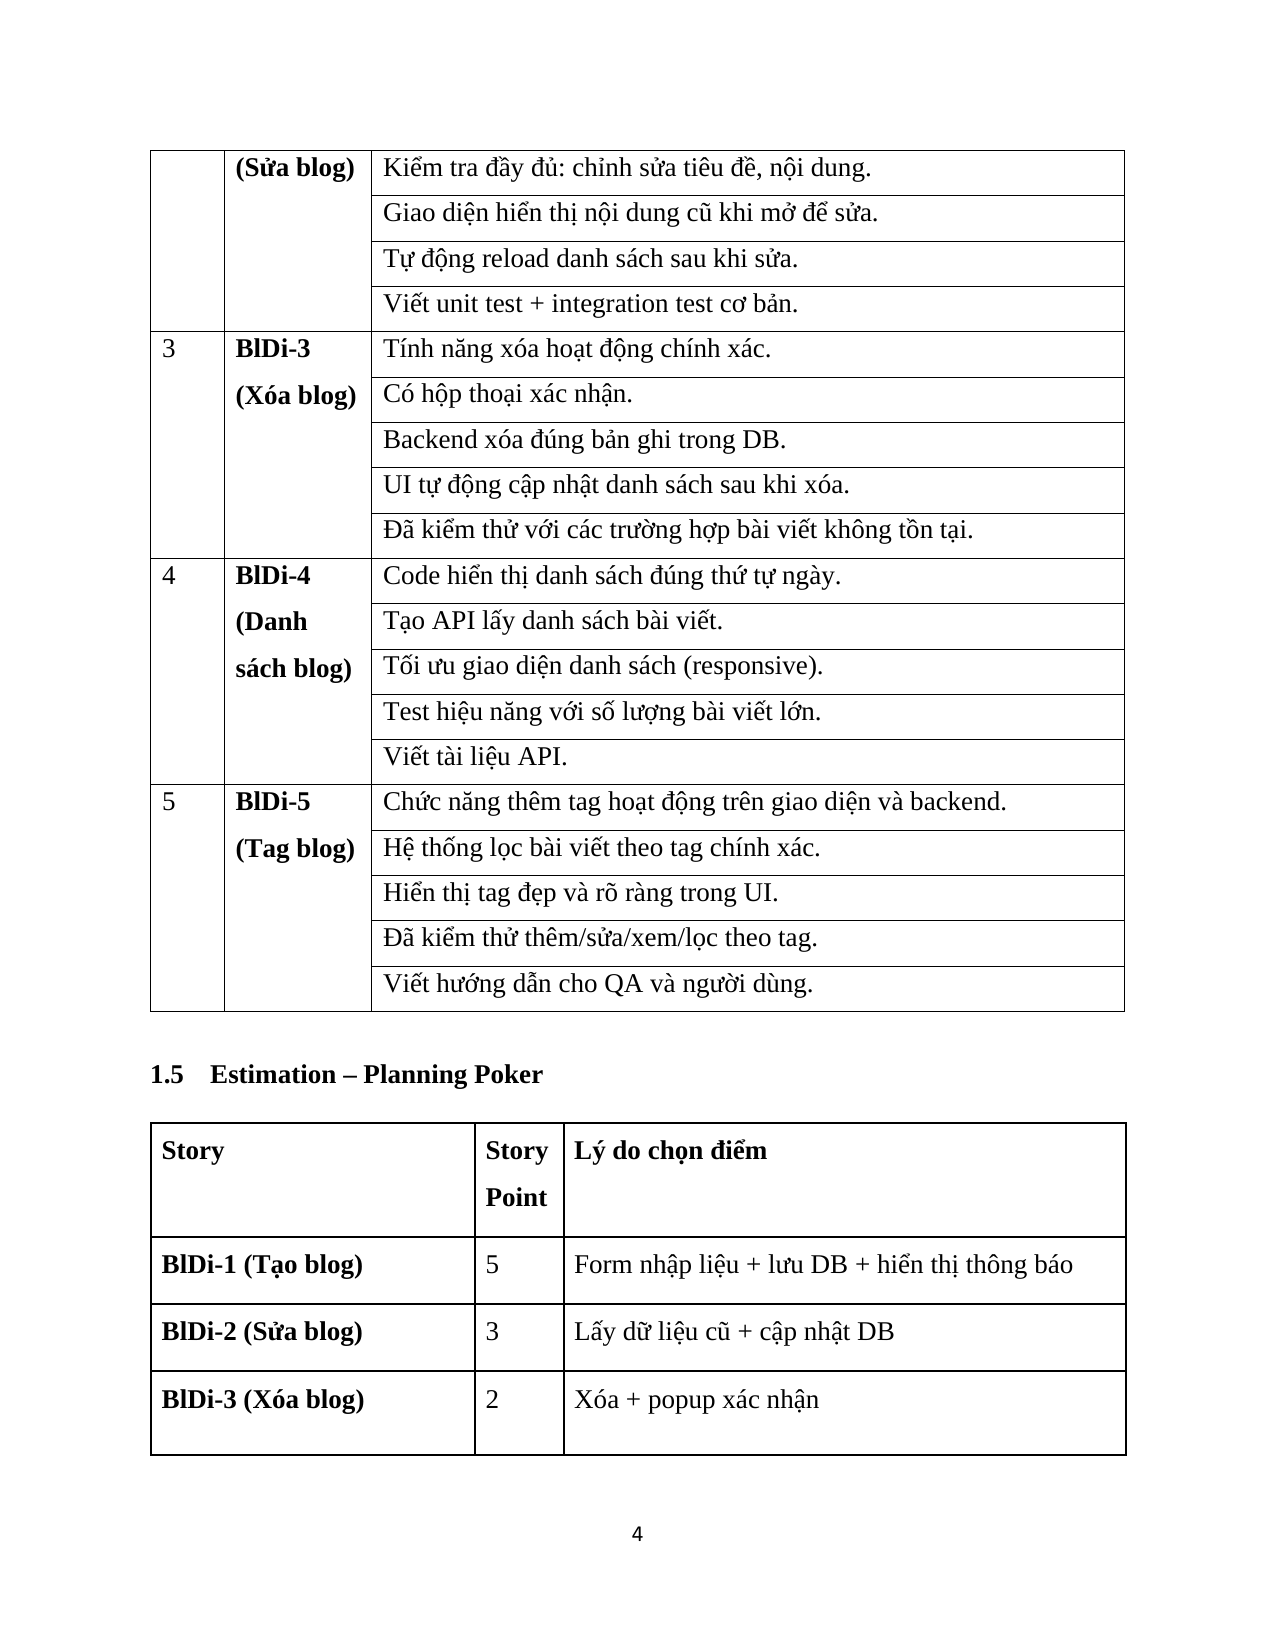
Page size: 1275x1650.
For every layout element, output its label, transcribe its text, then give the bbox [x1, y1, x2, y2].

table_cell Xóa + popup xác nhận [565, 1372, 1125, 1454]
table_cell 3 [476, 1305, 563, 1370]
table_cell BlDi-5 (Tag blog) [225, 785, 371, 1011]
table_cell BlDi-2 (Sửa blog) [152, 1305, 474, 1370]
table_cell 4 [151, 559, 224, 784]
table_cell Tạo API lấy danh sách bài viết. [372, 604, 1124, 648]
table_cell Kiểm tra đầy đủ: chỉnh sửa tiêu đề, nội dung. [372, 151, 1124, 195]
table_cell Lấy dữ liệu cũ + cập nhật DB [565, 1305, 1125, 1370]
table_cell 2 [476, 1372, 563, 1454]
table_cell Có hộp thoại xác nhận. [372, 378, 1124, 422]
table_cell Viết tài liệu API. [372, 740, 1124, 784]
table_cell Form nhập liệu + lưu DB + hiển thị thông báo [565, 1238, 1125, 1303]
table_cell Hệ thống lọc bài viết theo tag chính xác. [372, 831, 1124, 875]
table_cell Giao diện hiển thị nội dung cũ khi mở để sửa. [372, 196, 1124, 241]
table_cell Hiển thị tag đẹp và rõ ràng trong UI. [372, 876, 1124, 920]
table_cell Viết hướng dẫn cho QA và người dùng. [372, 967, 1124, 1011]
table_cell BlDi-3 (Xóa blog) [152, 1372, 474, 1454]
table_cell Đã kiểm thử với các trường hợp bài viết không tồn tại. [372, 514, 1124, 558]
table_cell BlDi-1 (Tạo blog) [152, 1238, 474, 1303]
table_cell Tự động reload danh sách sau khi sửa. [372, 242, 1124, 286]
table_cell Code hiển thị danh sách đúng thứ tự ngày. [372, 559, 1124, 603]
table_cell BlDi-4 (Danh sách blog) [225, 559, 371, 784]
table_header Lý do chọn điểm [565, 1124, 1125, 1236]
table_cell 5 [476, 1238, 563, 1303]
table_cell 5 [151, 785, 224, 1011]
table_cell Test hiệu năng với số lượng bài viết lớn. [372, 695, 1124, 739]
table_cell Chức năng thêm tag hoạt động trên giao diện và backend. [372, 785, 1124, 830]
table_cell Viết unit test + integration test cơ bản. [372, 287, 1124, 331]
table_header Story [152, 1124, 474, 1236]
table_cell BlDi-2 (Sửa blog) [225, 151, 371, 331]
table_cell Đã kiểm thử thêm/sửa/xem/lọc theo tag. [372, 921, 1124, 966]
table_cell 3 [151, 332, 224, 558]
table_header Story Point [476, 1124, 563, 1236]
table_cell Tính năng xóa hoạt động chính xác. [372, 332, 1124, 377]
table_cell Backend xóa đúng bản ghi trong DB. [372, 423, 1124, 467]
table_cell Tối ưu giao diện danh sách (responsive). [372, 650, 1124, 694]
table_cell BlDi-3 (Xóa blog) [225, 332, 371, 558]
table_cell 2 [151, 151, 224, 331]
table_cell UI tự động cập nhật danh sách sau khi xóa. [372, 468, 1124, 512]
subtitle Estimation – Planning Poker [150, 1059, 1125, 1090]
